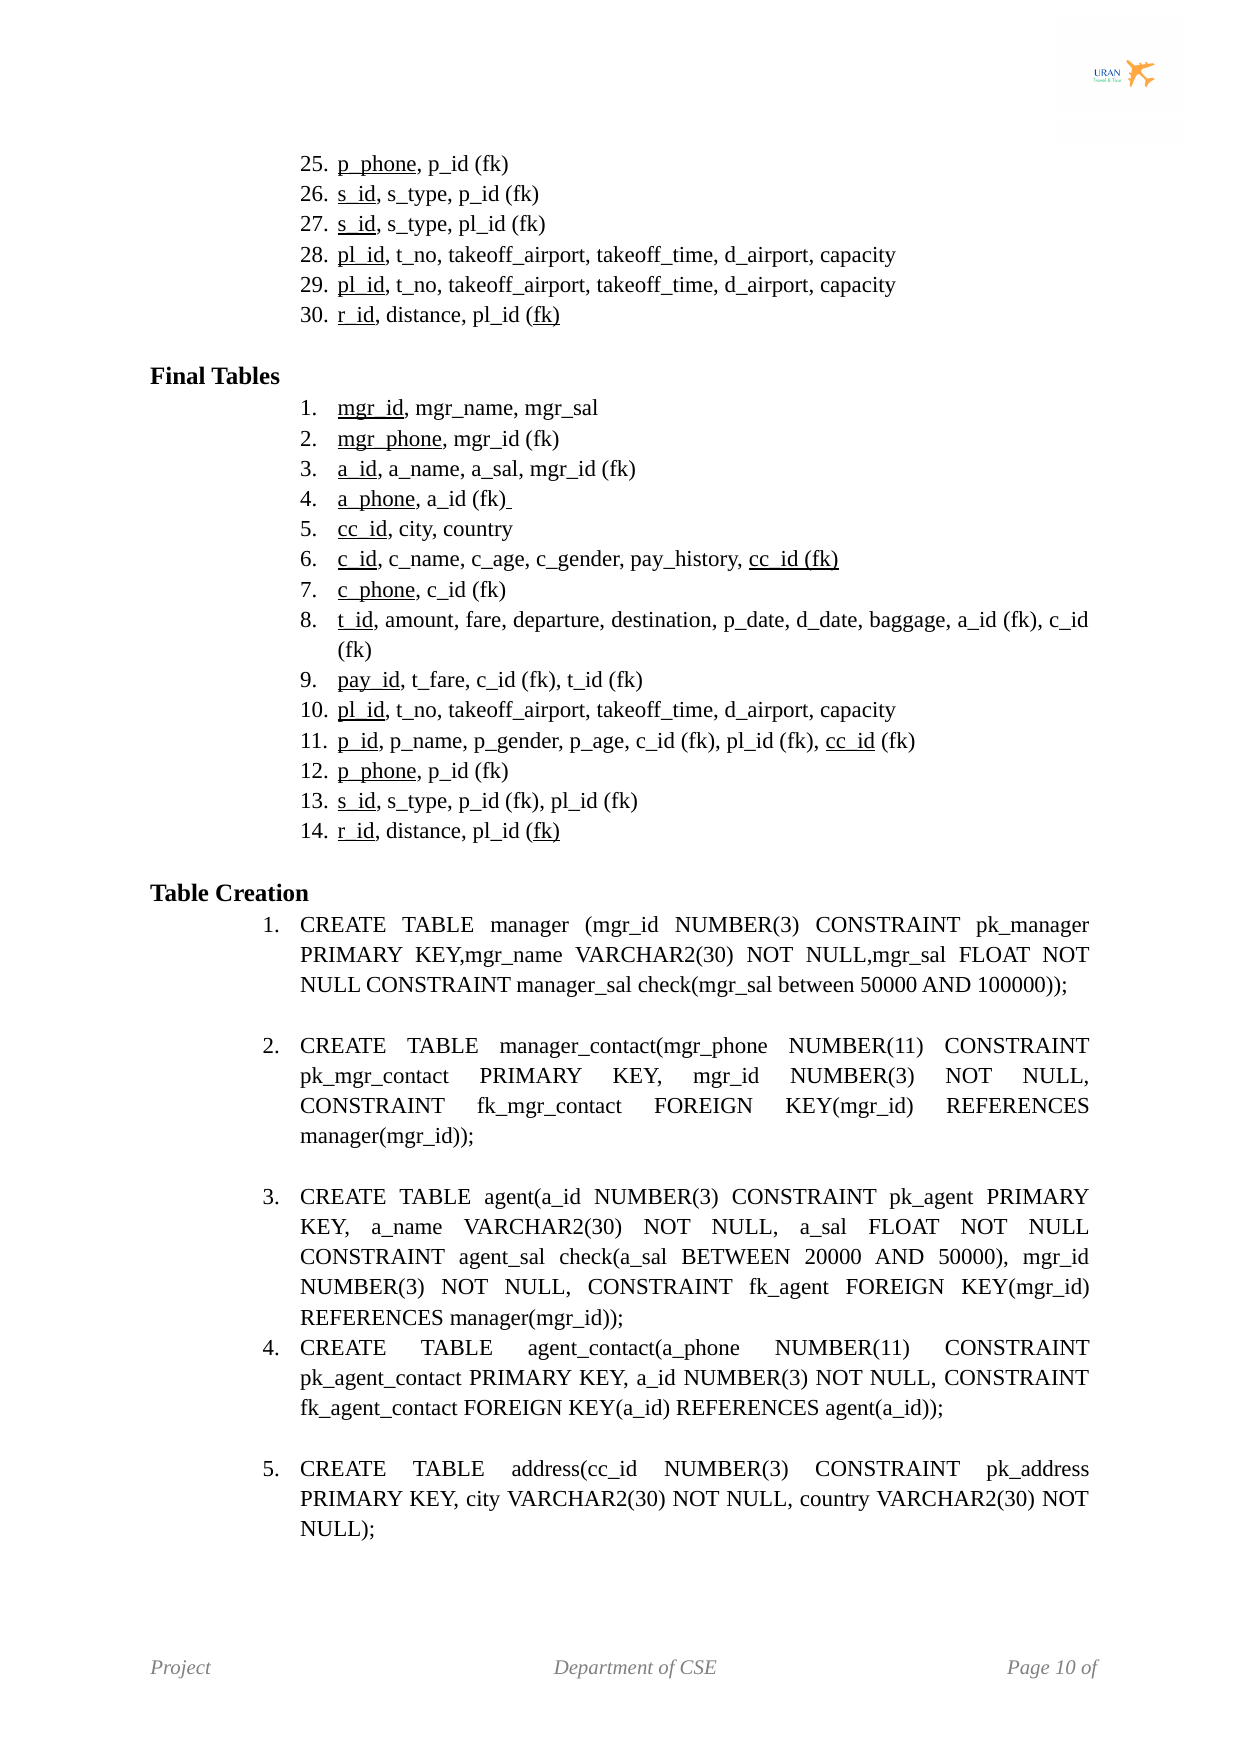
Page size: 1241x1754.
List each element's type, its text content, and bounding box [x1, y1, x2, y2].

list s_id, s_type, p_id (fk), pl_id (fk) [300, 787, 1090, 813]
list mgr_phone, mgr_id (fk) [300, 425, 1090, 451]
list a_id, a_name, a_sal, mgr_id (fk) [300, 455, 1090, 481]
list mgr_id, mgr_name, mgr_sal [300, 394, 1090, 421]
list pay_id, t_fare, c_id (fk), t_id (fk) [300, 666, 1090, 693]
list c_phone, c_id (fk) [300, 576, 1090, 602]
list p_id, p_name, p_gender, p_age, c_id (fk), pl_id (fk), cc_id (fk) [300, 727, 1090, 753]
list cc_id, city, country [300, 515, 1090, 542]
list pl_id, t_no, takeoff_airport, takeoff_time, d_airport, capacity [300, 271, 1090, 297]
list p_phone, p_id (fk) [300, 757, 1090, 783]
list s_id, s_type, pl_id (fk) [300, 210, 1090, 237]
list CREATE TABLE address(cc_id NUMBER(3) CONSTRAINT pk_address PRIMARY KEY, city VARCHAR2(30) NOT NULL, country VARCHAR2(30) NOT NULL); [262, 1454, 1090, 1541]
list CREATE TABLE manager (mgr_id NUMBER(3) CONSTRAINT pk_manager PRIMARY KEY,mgr_name VARCHAR2(30) NOT NULL,mgr_sal FLOAT NOT NULL CONSTRAINT manager_sal check(mgr_sal between 50000 AND 100000)); [262, 911, 1090, 998]
list c_id, c_name, c_age, c_gender, pay_history, cc_id (fk) [300, 546, 1090, 572]
list pl_id, t_no, takeoff_airport, takeoff_time, d_airport, capacity [300, 241, 1090, 267]
list pl_id, t_no, takeoff_airport, takeoff_time, d_airport, capacity [300, 697, 1090, 723]
list CREATE TABLE manager_contact(mgr_phone NUMBER(11) CONSTRAINT pk_mgr_contact PRIMARY KEY, mgr_id NUMBER(3) NOT NULL, CONSTRAINT fk_mgr_contact FOREIGN KEY(mgr_id) REFERENCES manager(mgr_id)); [262, 1032, 1090, 1149]
list CREATE TABLE agent_contact(a_phone NUMBER(11) CONSTRAINT pk_agent_contact PRIMARY KEY, a_id NUMBER(3) NOT NULL, CONSTRAINT fk_agent_contact FOREIGN KEY(a_id) REFERENCES agent(a_id)); [262, 1334, 1090, 1421]
list CREATE TABLE agent(a_id NUMBER(3) CONSTRAINT pk_agent PRIMARY KEY, a_name VARCHAR2(30) NOT NULL, a_sal FLOAT NOT NULL CONSTRAINT agent_sal check(a_sal BETWEEN 20000 AND 50000), mgr_id NUMBER(3) NOT NULL, CONSTRAINT fk_agent FOREIGN KEY(mgr_id) REFERENCES manager(mgr_id)); [262, 1183, 1090, 1330]
list p_phone, p_id (fk) [300, 150, 1090, 176]
list s_id, s_type, p_id (fk) [300, 180, 1090, 207]
list r_id, distance, pl_id (fk) [300, 301, 1090, 327]
text Final Tables [150, 361, 1090, 390]
list a_phone, a_id (fk) [300, 485, 1090, 511]
text Table Creation [150, 878, 1090, 907]
list r_id, distance, pl_id (fk) [300, 817, 1090, 844]
picture [1050, 12, 1188, 145]
list t_id, amount, fare, departure, destination, p_date, d_date, baggage, a_id (fk), c_id (fk) [300, 606, 1090, 662]
